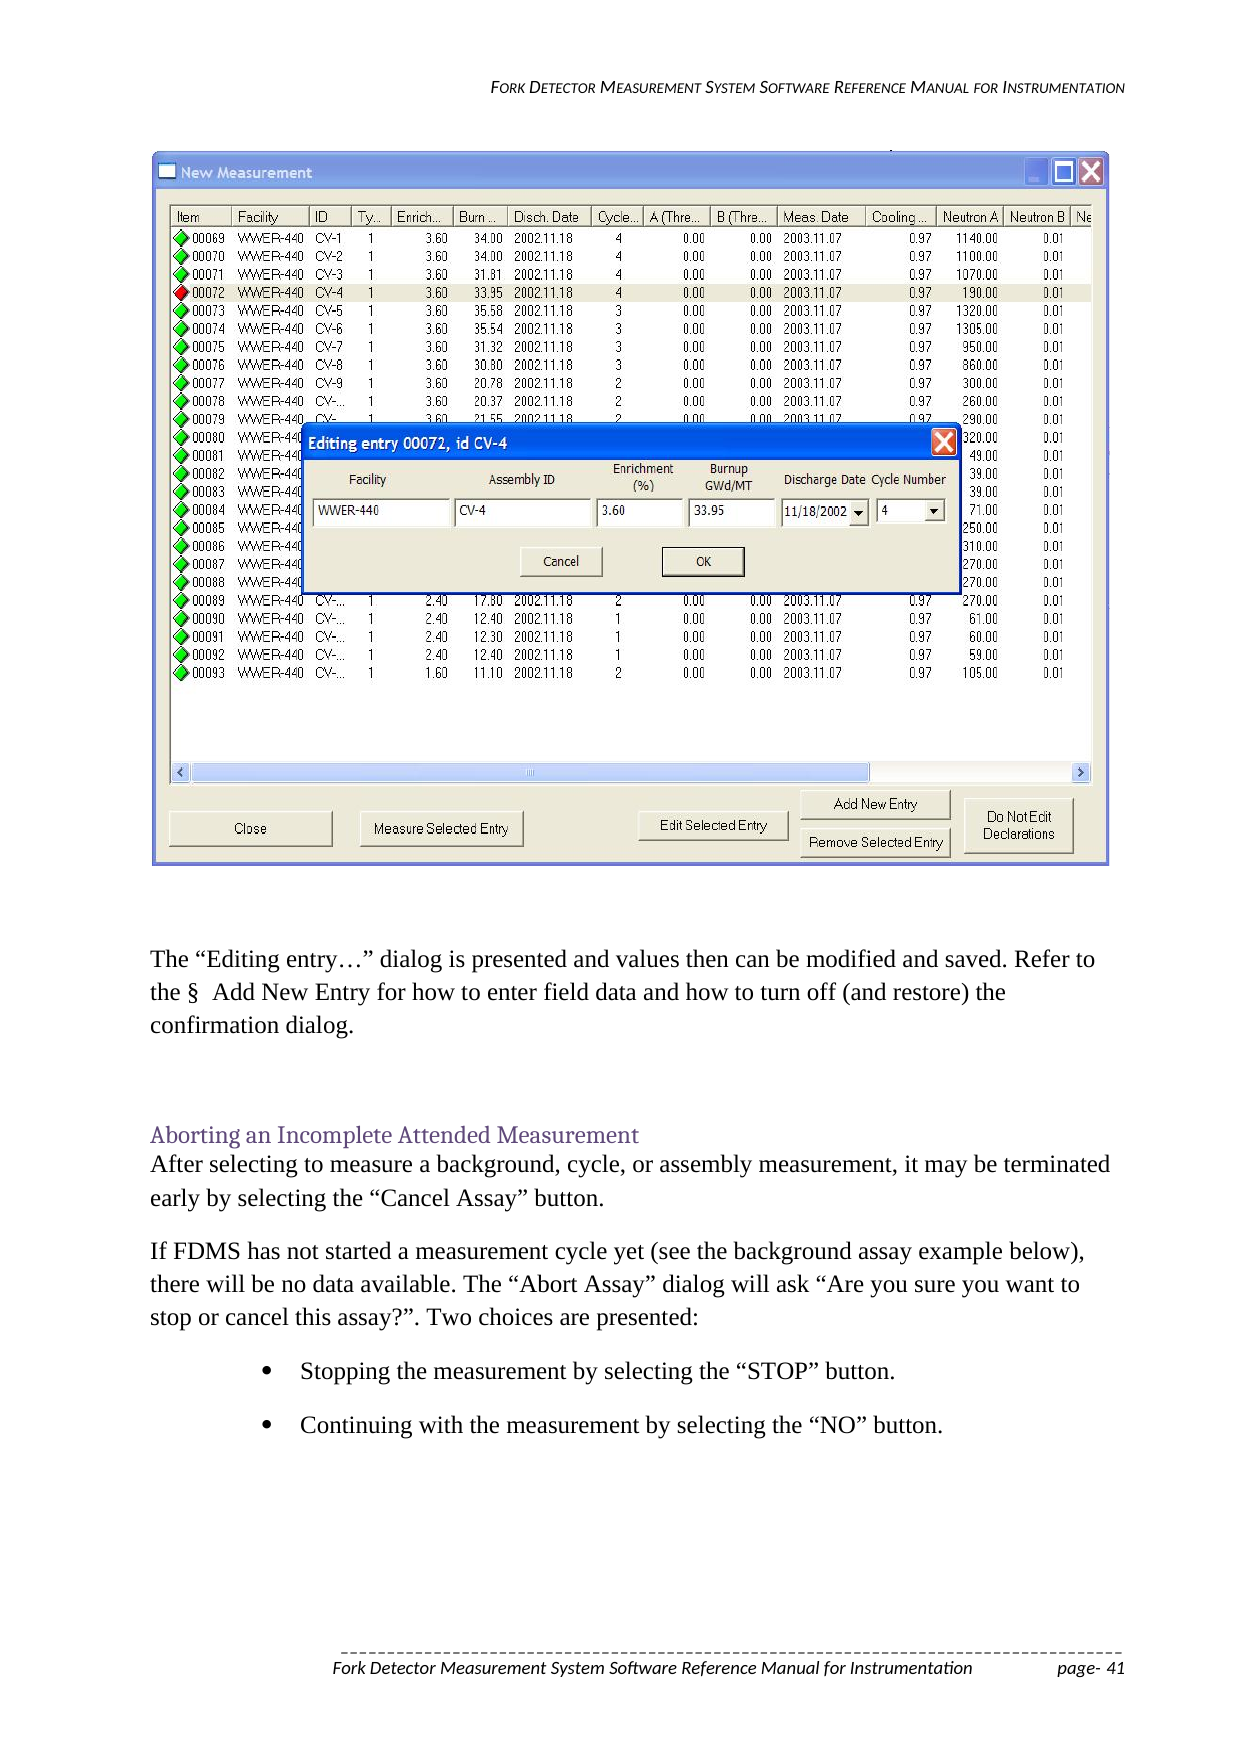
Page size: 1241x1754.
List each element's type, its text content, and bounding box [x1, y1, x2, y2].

list Continuing with the measurement by selecting the “NO” button. [262, 1410, 1125, 1439]
picture [150, 150, 1110, 866]
text After selecting to measure a background, cycle, or assembly measurement, it may be terminated early by selecting the “Cancel Assay” button. [150, 1149, 1125, 1211]
list Stopping the measurement by selecting the “STOP” button. [262, 1356, 1125, 1385]
subtitle Aborting an Incomplete Attended Measurement [150, 1121, 1125, 1149]
text The “Editing entry…” dialog is presented and values then can be modified and saved. Refer to the § Add New Entry for how to enter field data and how to turn off (and restore) the confirmation dialog. [150, 944, 1125, 1038]
text If FDMS has not started a measurement cycle yet (see the background assay example below), there will be no data available. The “Abort Assay” dialog will ask “Are you sure you want to stop or cancel this assay?”. Two choices are presented: [150, 1236, 1125, 1331]
